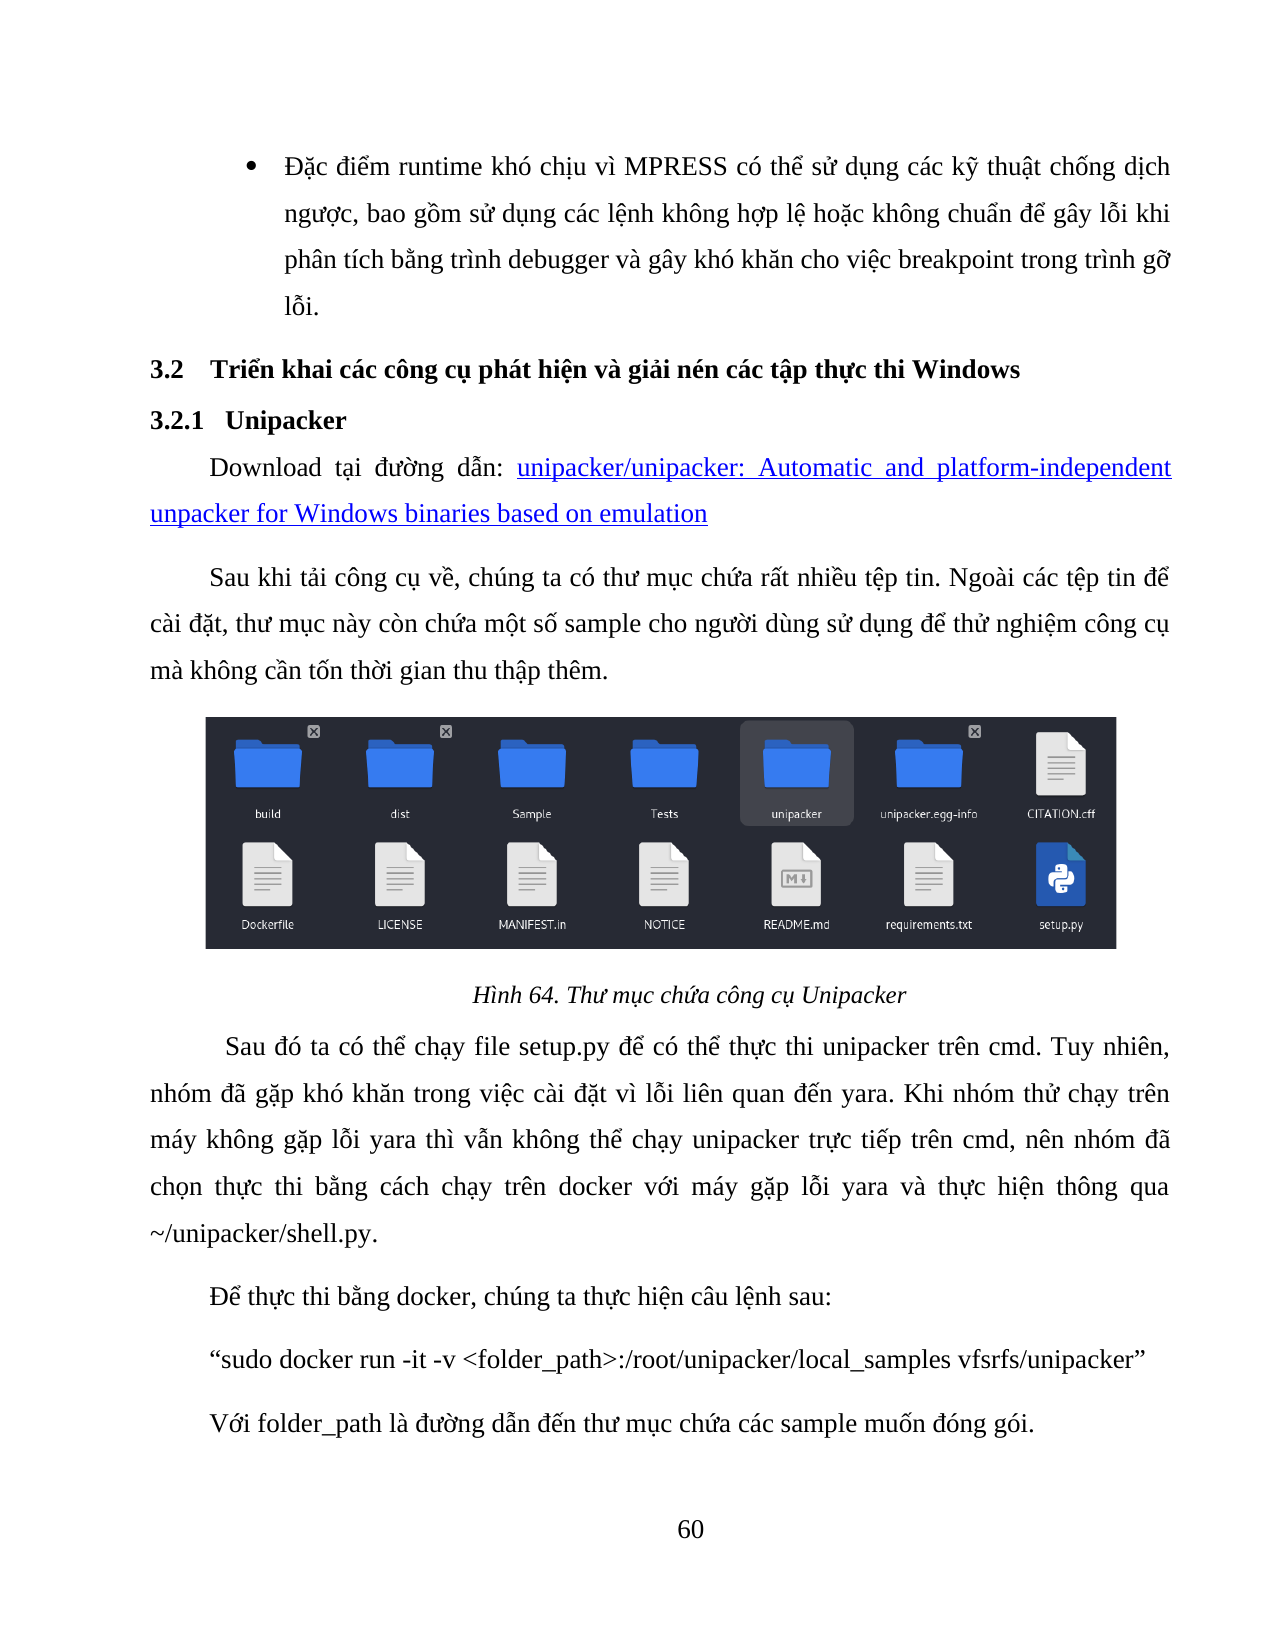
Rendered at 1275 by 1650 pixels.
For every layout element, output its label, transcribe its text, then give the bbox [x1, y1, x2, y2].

list Đặc điểm runtime khó chịu vì MPRESS có thể sử dụng các kỹ thuật chống dịch ngược, bao gồm sử dụng các lệnh không hợp lệ hoặc không chuẩn để gây lỗi khi phân tích bằng trình debugger và gây khó khăn cho việc breakpoint trong trình gỡ lỗi. [247, 150, 1172, 321]
subtitle Triển khai các công cụ phát hiện và giải nén các tập thực thi Windows [150, 353, 1172, 384]
picture [205, 717, 1117, 949]
text Với folder_path là đường dẫn đến thư mục chứa các sample muốn đóng gói. [150, 1407, 1172, 1438]
text Download tại đường dẫn: unipacker/unipacker: Automatic and platform-independent unpacker for Windows binaries based on emulation [150, 451, 1172, 529]
text Sau khi tải công cụ về, chúng ta có thư mục chứa rất nhiều tệp tin. Ngoài các tệp tin để cài đặt, thư mục này còn chứa một số sample cho người dùng sử dụng để thử nghiệm công cụ mà không cần tốn thời gian thu thập thêm. [150, 561, 1172, 685]
text Sau đó ta có thể chạy file setup.py để có thể thực thi unipacker trên cmd. Tuy nhiên, nhóm đã gặp khó khăn trong việc cài đặt vì lỗi liên quan đến yara. Khi nhóm thử chạy trên máy không gặp lỗi yara thì vẫn không thể chạy unipacker trực tiếp trên cmd, nên nhóm đã chọn thực thi bằng cách chạy trên docker với máy gặp lỗi yara và thực hiện thông qua ~/unipacker/shell.py. [150, 1030, 1172, 1248]
subtitle Unipacker [150, 404, 1172, 435]
text “sudo docker run -it -v <folder_path>:/root/unipacker/local_samples vfsrfs/unipacker” [150, 1343, 1172, 1375]
text Để thực thi bằng docker, chúng ta thực hiện câu lệnh sau: [150, 1280, 1172, 1311]
